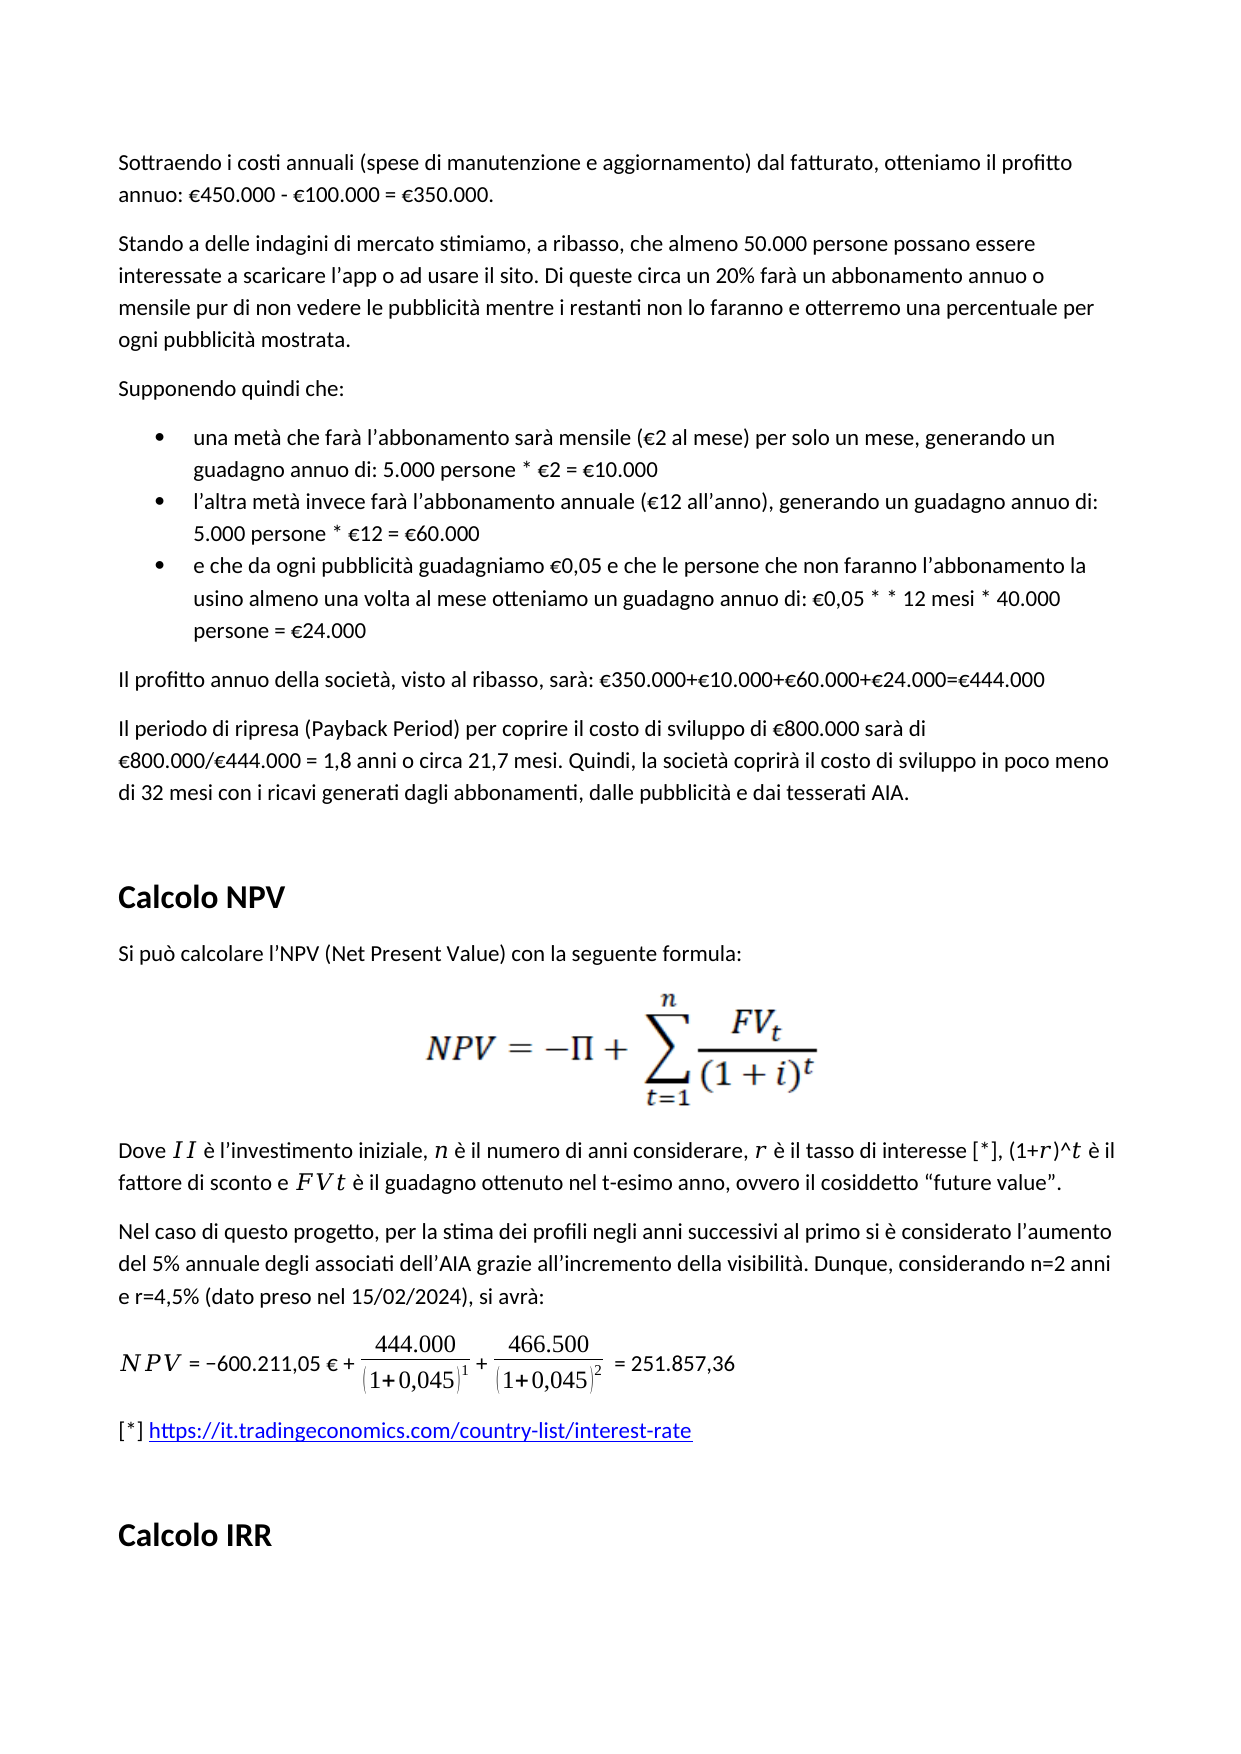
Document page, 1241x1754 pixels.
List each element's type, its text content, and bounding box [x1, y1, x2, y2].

list una metà che farà l’abbonamento sarà mensile (€2 al mese) per solo un mese, generando un guadagno annuo di: 5.000 persone * €2 = €10.000 [156, 423, 1122, 483]
text Il profitto annuo della società, visto al ribasso, sarà: €350.000+€10.000+€60.000+€24.000=€444.000 [118, 665, 1122, 693]
text [*] https://it.tradingeconomics.com/country-list/interest-rate [118, 1416, 1122, 1444]
text Dove 𝐼𝐼 è l’investimento iniziale, 𝑛 è il numero di anni considerare, 𝑟 è il tasso di interesse [*], (1+𝑟)^𝑡 è il fattore di sconto e 𝐹𝑉𝑡 è il guadagno ottenuto nel t-esimo anno, ovvero il cosiddetto “future value”. [118, 1136, 1122, 1197]
text Si può calcolare l’NPV (Net Present Value) con la seguente formula: [118, 939, 1122, 967]
text Calcolo IRR [118, 1514, 1122, 1555]
picture [404, 988, 836, 1115]
list l’altra metà invece farà l’abbonamento annuale (€12 all’anno), generando un guadagno annuo di: 5.000 persone * €12 = €60.000 [156, 487, 1122, 547]
text Calcolo NPV [118, 876, 1122, 917]
text 𝑁𝑃𝑉 = −600.211,05 € + + = 251.857,36 [118, 1331, 1122, 1396]
text Il periodo di ripresa (Payback Period) per coprire il costo di sviluppo di €800.000 sarà di €800.000/€444.000 = 1,8 anni o circa 21,7 mesi. Quindi, la società coprirà il costo di sviluppo in poco meno di 32 mesi con i ricavi generati dagli abbonamenti, dalle pubblicità e dai tesserati AIA. [118, 714, 1122, 806]
text Nel caso di questo progetto, per la stima dei profili negli anni successivi al primo si è considerato l’aumento del 5% annuale degli associati dell’AIA grazie all’incremento della visibilità. Dunque, considerando n=2 anni e r=4,5% (dato preso nel 15/02/2024), si avrà: [118, 1217, 1122, 1310]
text Stando a delle indagini di mercato stimiamo, a ribasso, che almeno 50.000 persone possano essere interessate a scaricare l’app o ad usare il sito. Di queste circa un 20% farà un abbonamento annuo o mensile pur di non vedere le pubblicità mentre i restanti non lo faranno e otterremo una percentuale per ogni pubblicità mostrata. [118, 229, 1122, 353]
text Supponendo quindi che: [118, 374, 1122, 402]
list e che da ogni pubblicità guadagniamo €0,05 e che le persone che non faranno l’abbonamento la usino almeno una volta al mese otteniamo un guadagno annuo di: €0,05 * * 12 mesi * 40.000 persone = €24.000 [156, 552, 1122, 644]
text Sottraendo i costi annuali (spese di manutenzione e aggiornamento) dal fatturato, otteniamo il profitto annuo: €450.000 - €100.000 = €350.000. [118, 148, 1122, 208]
